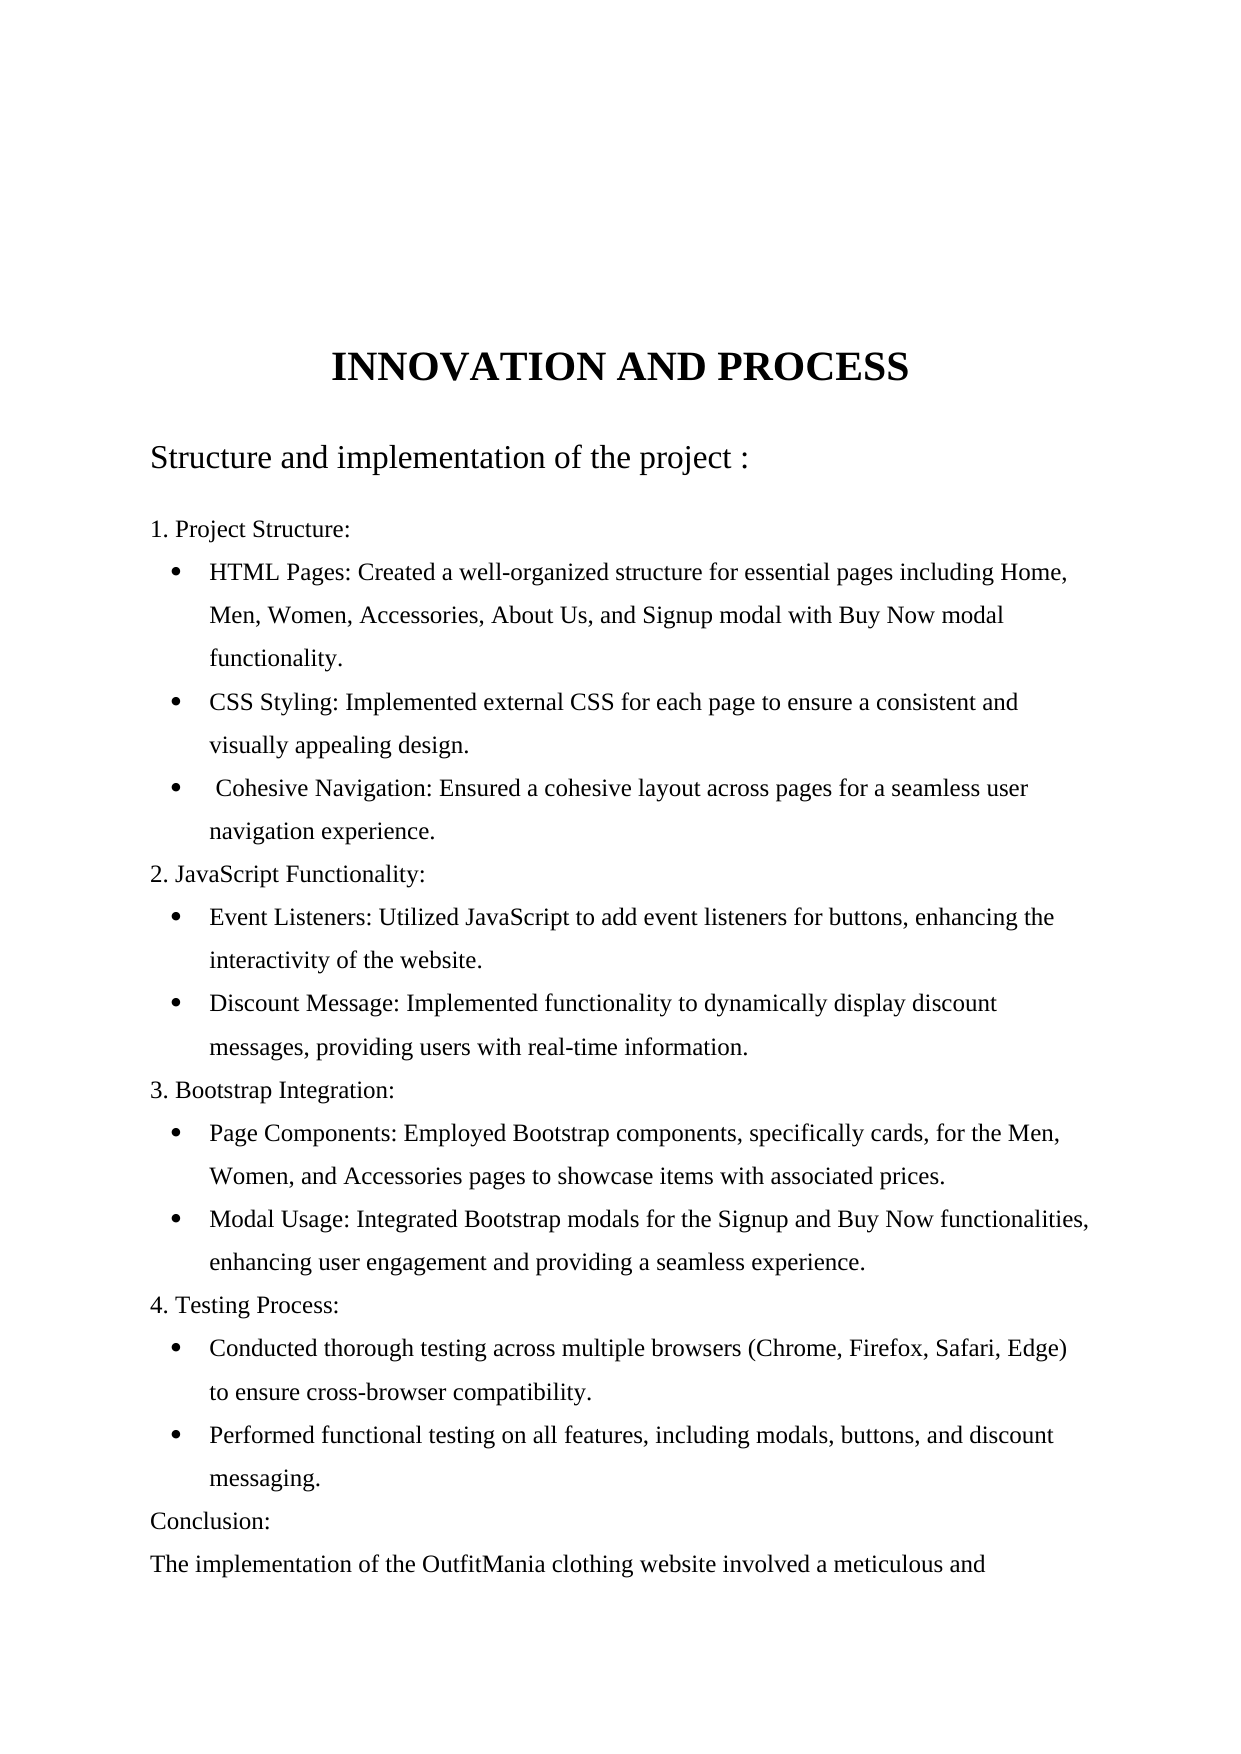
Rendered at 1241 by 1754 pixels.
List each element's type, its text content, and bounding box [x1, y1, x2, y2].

list Cohesive Navigation: Ensured a cohesive layout across pages for a seamless user navigation experience. [172, 773, 1090, 845]
list Event Listeners: Utilized JavaScript to add event listeners for buttons, enhancing the interactivity of the website. [172, 902, 1090, 974]
list Performed functional testing on all features, including modals, buttons, and discount messaging. [172, 1420, 1090, 1492]
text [150, 1549, 1090, 1578]
list Modal Usage: Integrated Bootstrap modals for the Signup and Buy Now functionalities, enhancing user engagement and providing a seamless experience. [172, 1204, 1090, 1276]
text 1. Project Structure: [150, 514, 1090, 543]
list Discount Message: Implemented functionality to dynamically display discount messages, providing users with real-time information. [172, 988, 1090, 1060]
list CSS Styling: Implemented external CSS for each page to ensure a consistent and visually appealing design. [172, 687, 1090, 758]
list Conducted thorough testing across multiple browsers (Chrome, Firefox, Safari, Edge) to ensure cross-browser compatibility. [172, 1333, 1090, 1405]
text 2. JavaScript Functionality: [150, 859, 1090, 888]
list Page Components: Employed Bootstrap components, specifically cards, for the Men, Women, and Accessories pages to showcase items with associated prices. [172, 1118, 1090, 1190]
text 3. Bootstrap Integration: [150, 1075, 1090, 1103]
list HTML Pages: Created a well-organized structure for essential pages including Home, Men, Women, Accessories, About Us, and Signup modal with Buy Now modal functionality. [172, 557, 1090, 672]
text INNOVATION AND PROCESS [150, 342, 1090, 389]
text Conclusion: [150, 1506, 1090, 1535]
text Structure and implementation of the project : [150, 437, 1090, 476]
text 4. Testing Process: [150, 1290, 1090, 1319]
